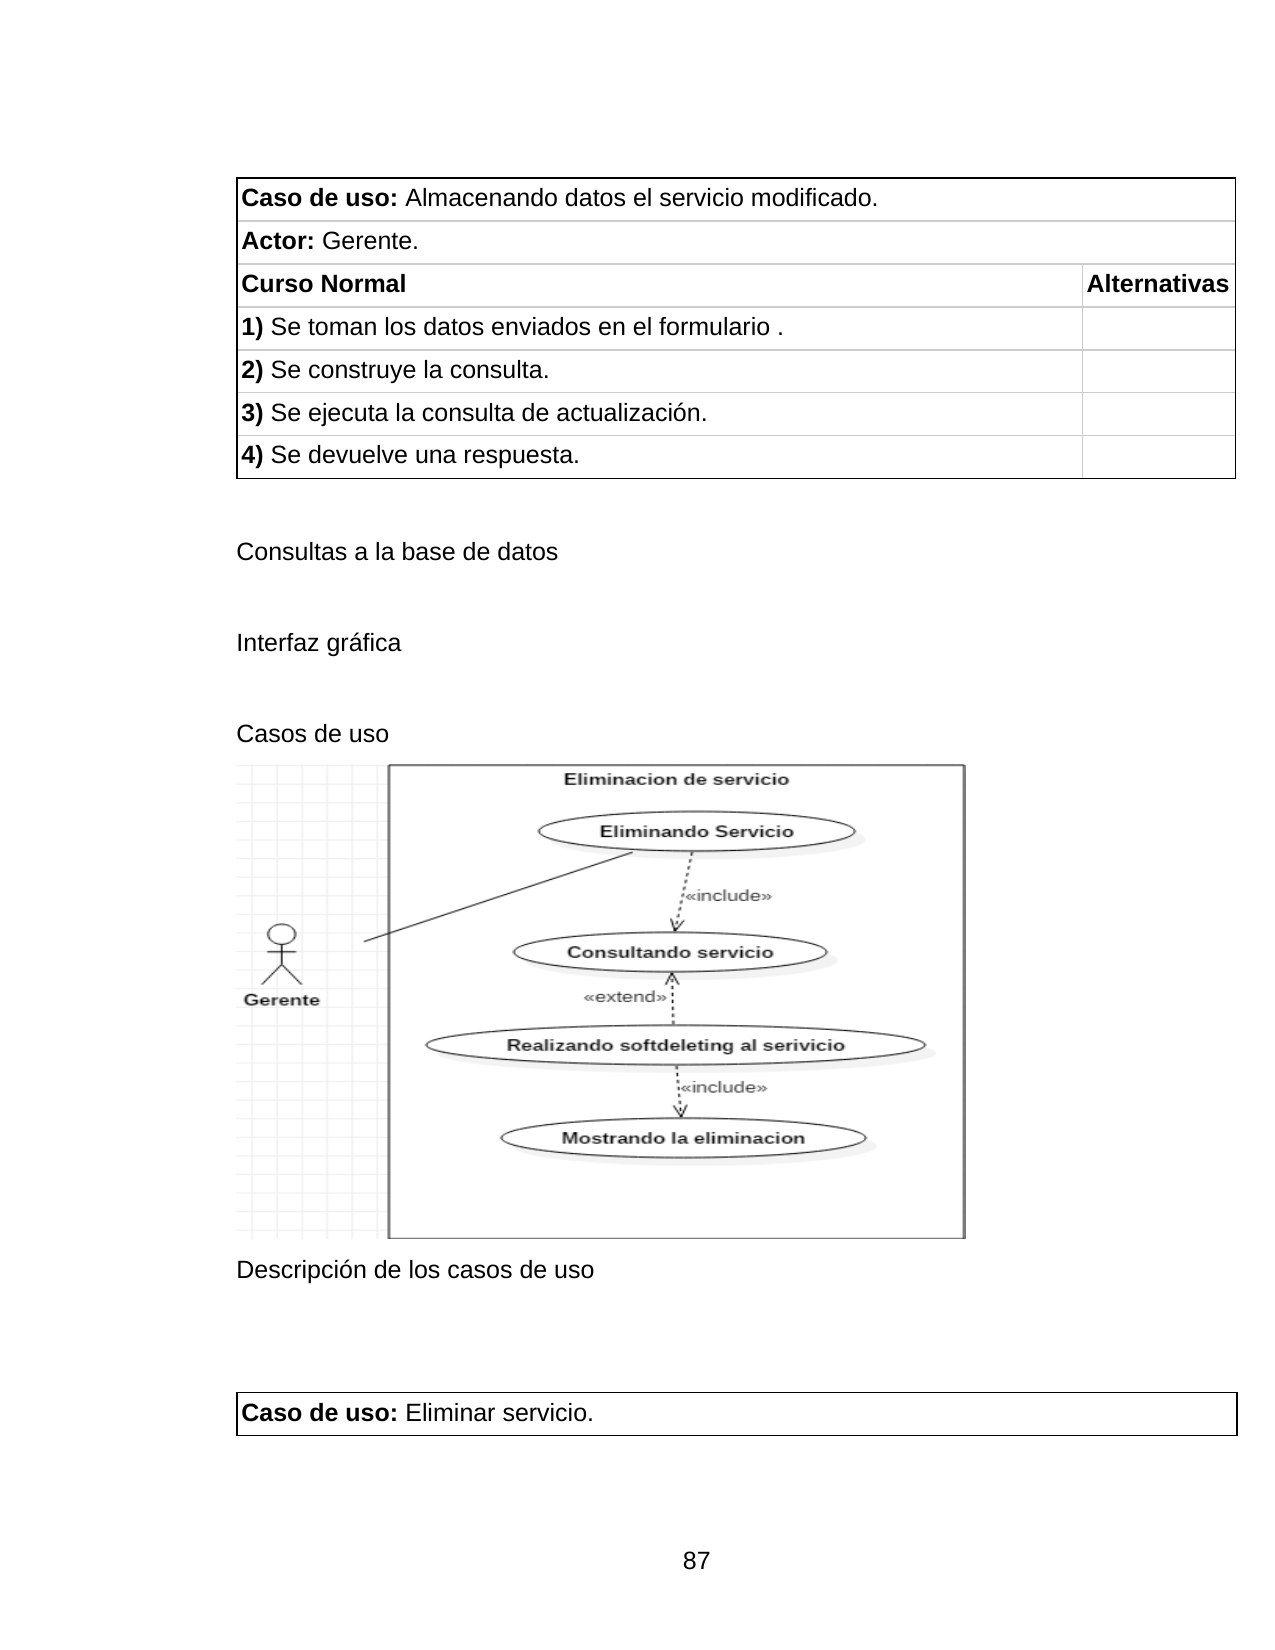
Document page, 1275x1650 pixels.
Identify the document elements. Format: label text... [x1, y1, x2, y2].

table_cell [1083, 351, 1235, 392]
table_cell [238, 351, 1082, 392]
picture [236, 764, 966, 1239]
text Descripción de los casos de uso [236, 1255, 1157, 1284]
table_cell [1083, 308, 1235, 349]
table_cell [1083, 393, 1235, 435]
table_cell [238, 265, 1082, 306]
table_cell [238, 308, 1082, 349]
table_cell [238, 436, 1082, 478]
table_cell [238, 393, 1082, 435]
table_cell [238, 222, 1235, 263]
text Consultas a la base de datos [236, 537, 1157, 566]
text Interfaz gráfica [236, 628, 1157, 657]
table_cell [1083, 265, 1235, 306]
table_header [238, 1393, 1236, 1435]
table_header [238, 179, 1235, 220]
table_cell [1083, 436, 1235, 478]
text Casos de uso [236, 719, 1157, 748]
